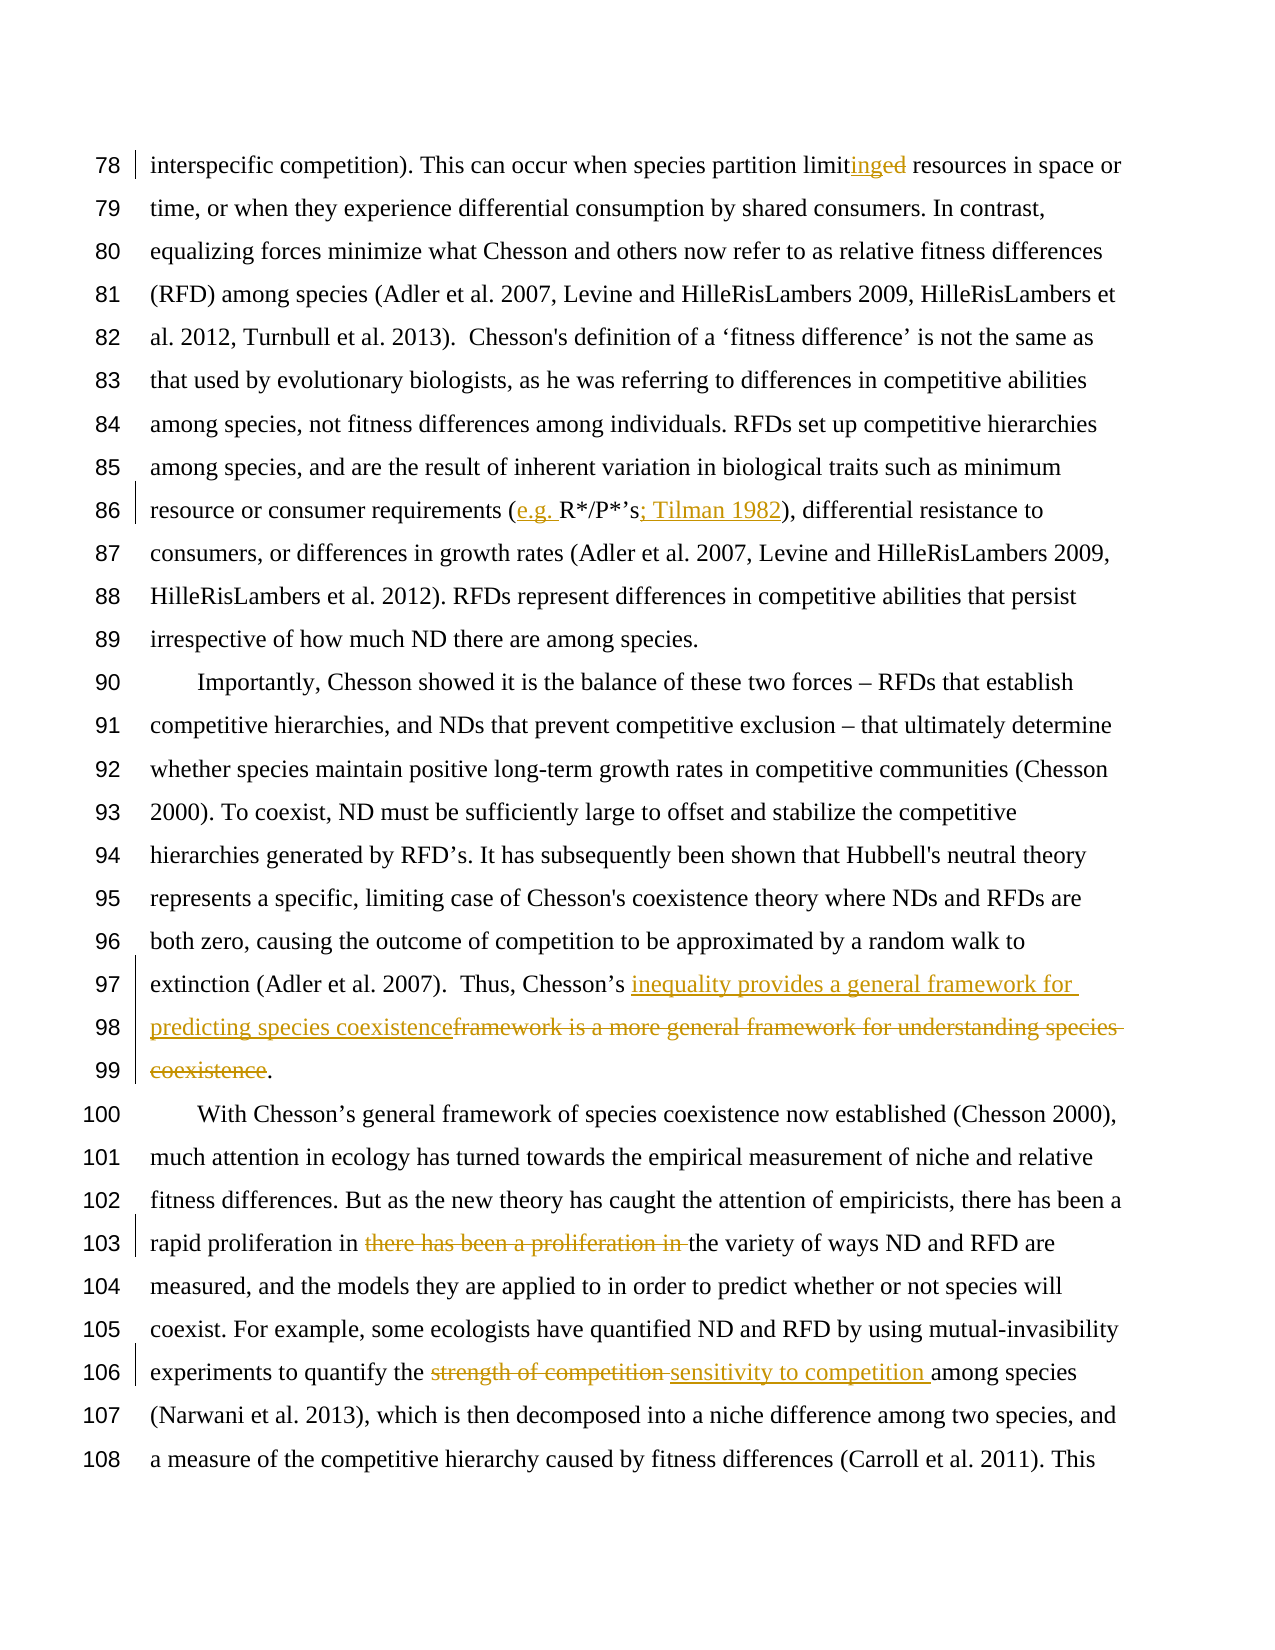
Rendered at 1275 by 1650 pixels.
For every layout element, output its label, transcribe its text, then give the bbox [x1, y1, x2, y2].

text Importantly, Chesson showed it is the balance of these two forces – RFDs that establish competitive hierarchies, and NDs that prevent competitive exclusion – that ultimately determine whether species maintain positive long-term growth rates in competitive communities (Chesson 2000). To coexist, ND must be sufficiently large to offset and stabilize the competitive hierarchies generated by RFD’s. It has subsequently been shown that Hubbell's neutral theory represents a specific, limiting case of Chesson's coexistence theory where NDs and RFDs are both zero, causing the outcome of competition to be approximated by a random walk to extinction (Adler et al. 2007). Thus, Chesson’s . [150, 667, 1125, 1084]
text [150, 1099, 1125, 1472]
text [150, 150, 1125, 653]
